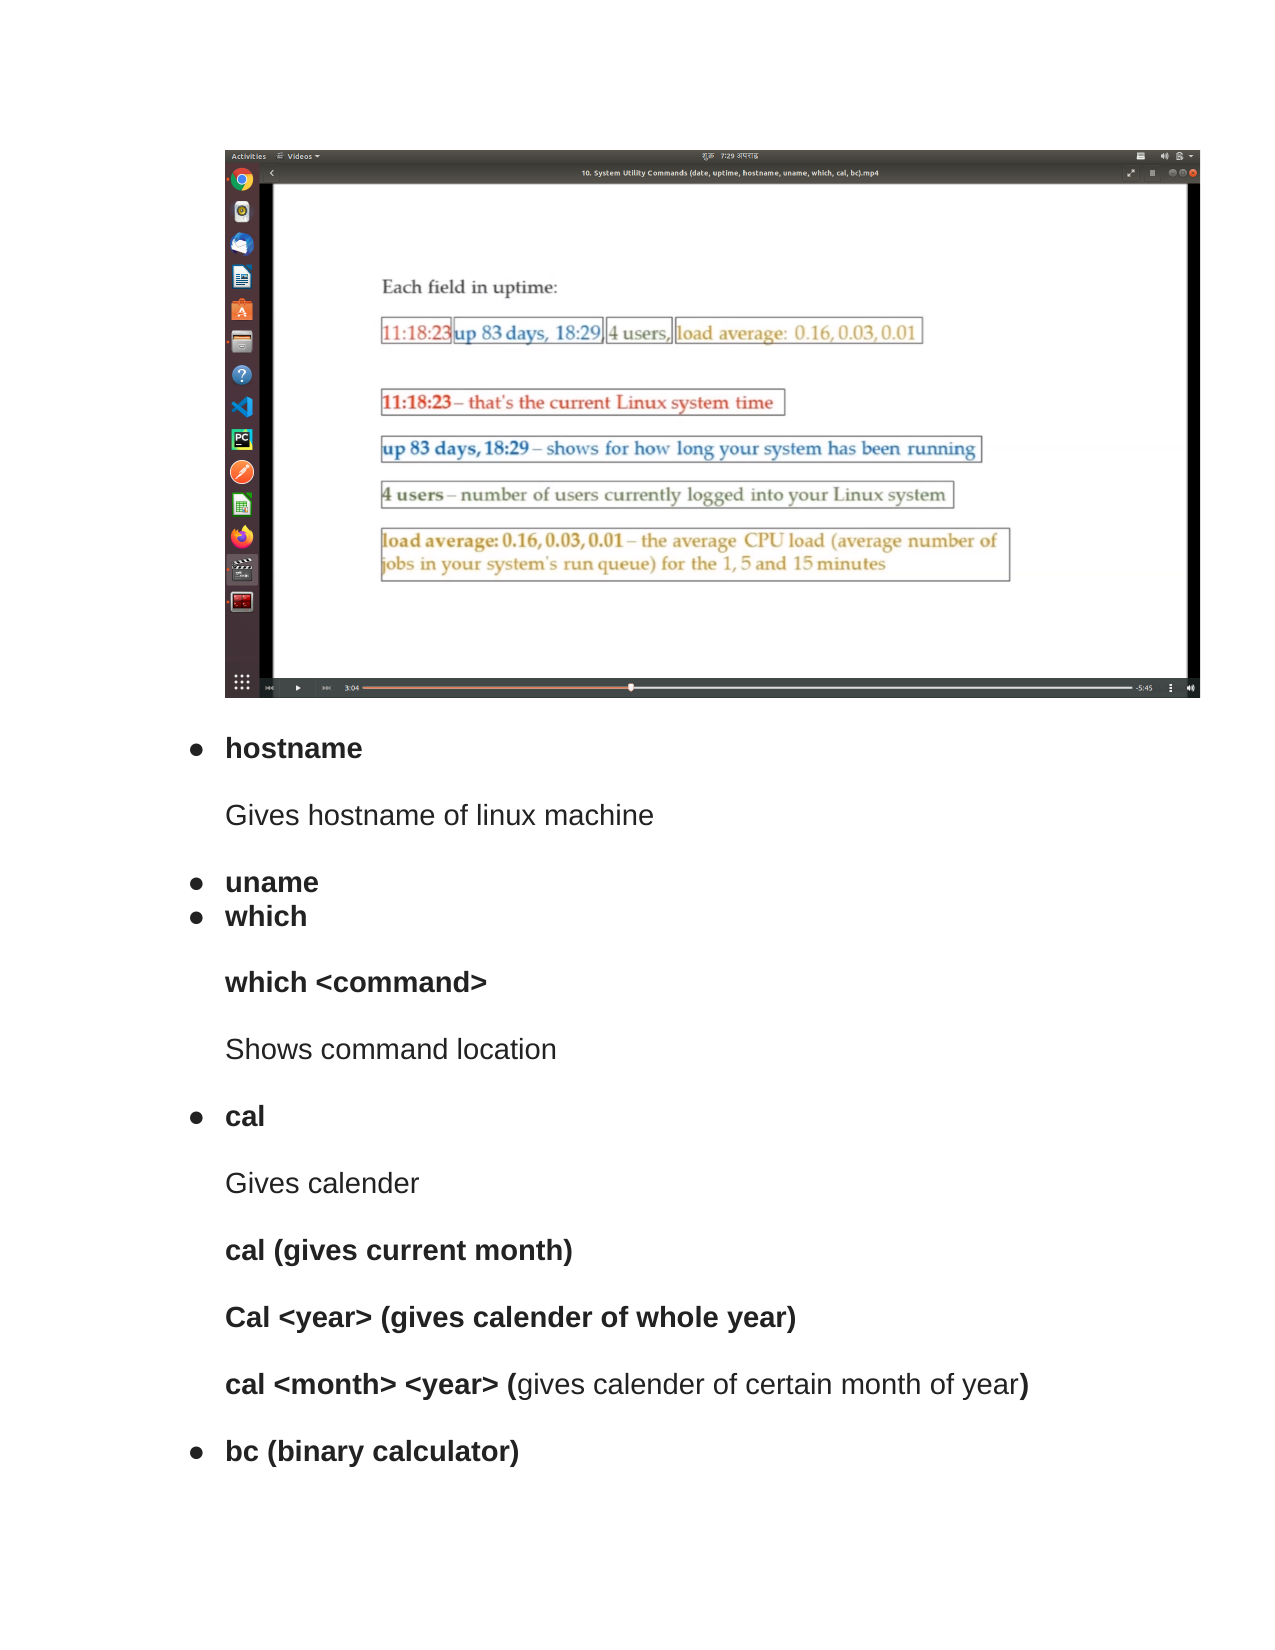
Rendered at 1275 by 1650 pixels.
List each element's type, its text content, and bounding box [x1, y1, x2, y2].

text which <command> [225, 965, 1125, 999]
list uname [187, 865, 1125, 898]
text Gives calender [150, 1166, 1125, 1199]
text cal <month> <year> (gives calender of certain month of year) [150, 1367, 1125, 1400]
list cal [187, 1099, 1125, 1133]
list which [187, 898, 1125, 932]
text cal (gives current month) [150, 1233, 1125, 1266]
list hostname [187, 731, 1125, 765]
picture [225, 150, 1200, 698]
text Gives hostname of linux machine [225, 798, 1125, 832]
list bc (binary calculator) [187, 1433, 1125, 1467]
text Cal <year> (gives calender of whole year) [150, 1300, 1125, 1333]
text Shows command location [225, 1032, 1125, 1066]
